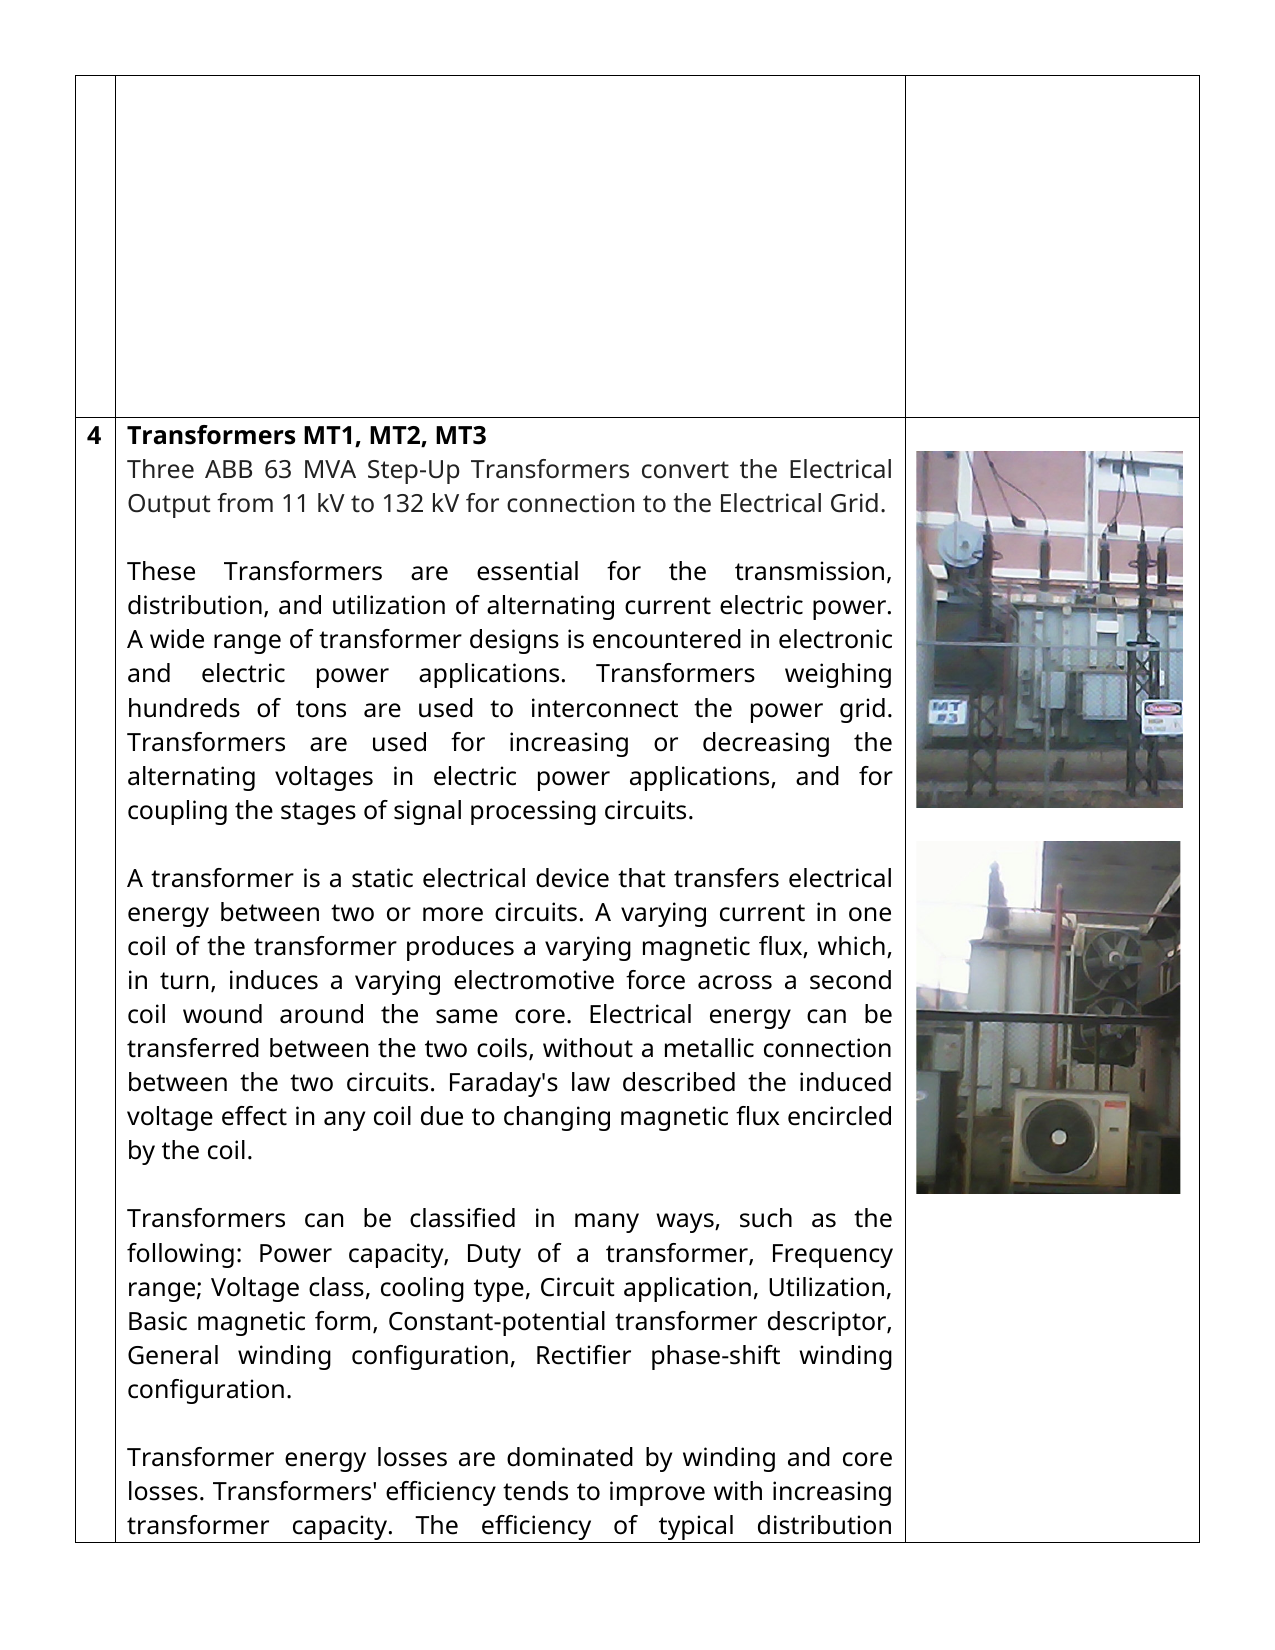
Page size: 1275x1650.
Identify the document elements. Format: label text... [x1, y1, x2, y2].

table_cell [906, 418, 1199, 1542]
table_cell 4 [76, 418, 115, 1542]
table_cell 3 [76, 76, 115, 417]
picture [916, 451, 1183, 808]
table_cell [906, 76, 1199, 417]
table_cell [116, 76, 905, 417]
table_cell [116, 418, 905, 1542]
picture [916, 841, 1181, 1194]
